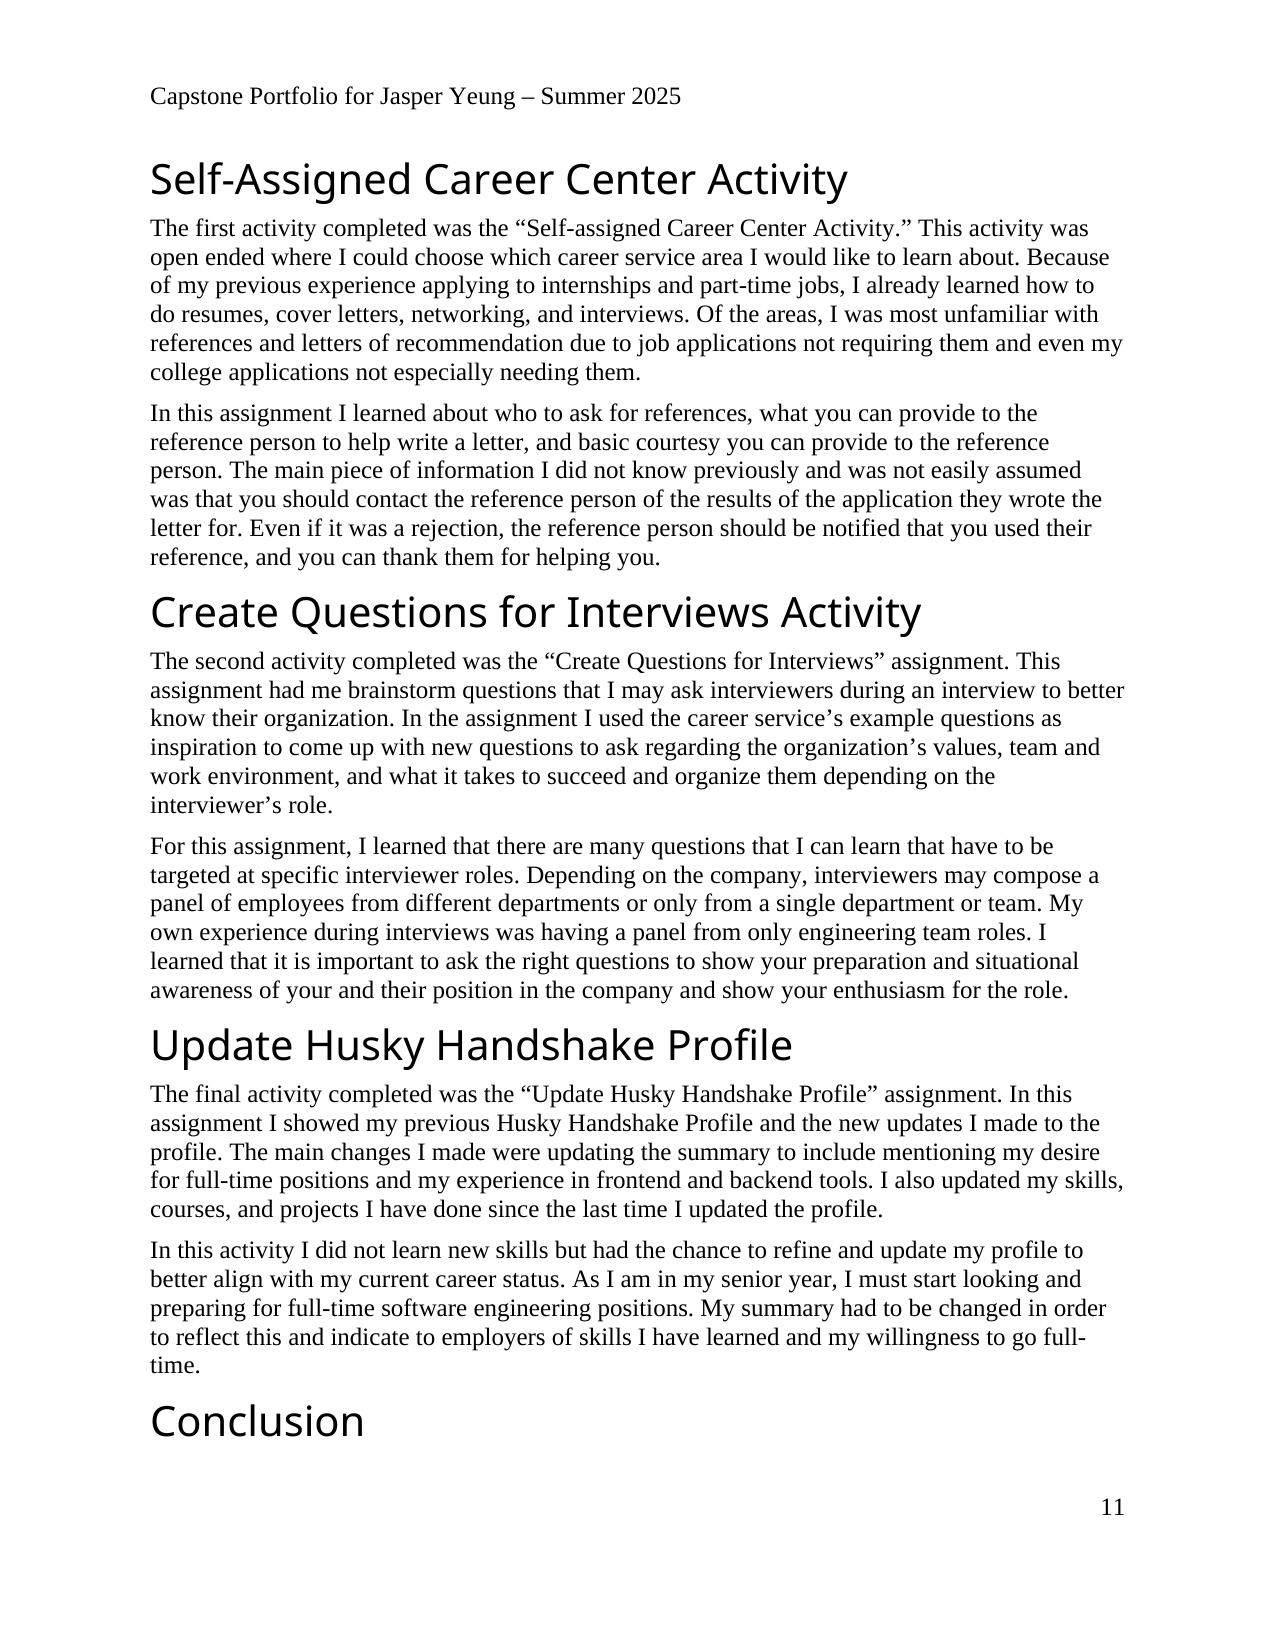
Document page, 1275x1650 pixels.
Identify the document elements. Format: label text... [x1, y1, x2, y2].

text For this assignment, I learned that there are many questions that I can learn that have to be targeted at specific interviewer roles. Depending on the company, interviewers may compose a panel of employees from different departments or only from a single department or team. My own experience during interviews was having a panel from only engineering team roles. I learned that it is important to ask the right questions to show your preparation and situational awareness of your and their position in the company and show your enthusiasm for the role. [150, 831, 1125, 1003]
text Conclusion [150, 1392, 1125, 1448]
text Self-Assigned Career Center Activity [150, 150, 1125, 207]
text In this assignment I learned about who to ask for references, what you can provide to the reference person to help write a letter, and basic courtesy you can provide to the reference person. The main piece of information I did not know previously and was not easily assumed was that you should contact the reference person of the results of the application they wrote the letter for. Even if it was a rejection, the reference person should be notified that you used their reference, and you can thank them for helping you. [150, 398, 1125, 571]
text The second activity completed was the “Create Questions for Interviews” assignment. This assignment had me brainstorm questions that I may ask interviewers during an interview to better know their organization. In the assignment I used the career service’s example questions as inspiration to come up with new questions to ask regarding the organization’s values, team and work environment, and what it takes to succeed and organize them depending on the interviewer’s role. [150, 646, 1125, 818]
text The final activity completed was the “Update Husky Handshake Profile” assignment. In this assignment I showed my previous Husky Handshake Profile and the new updates I made to the profile. The main changes I made were updating the summary to include mentioning my desire for full-time positions and my experience in frontend and backend tools. I also updated my skills, courses, and projects I have done since the last time I updated the profile. [150, 1079, 1125, 1223]
text In this activity I did not learn new skills but had the chance to refine and update my profile to better align with my current career status. As I am in my senior year, I must start looking and preparing for full-time software engineering positions. My summary had to be changed in order to reflect this and indicate to employers of skills I have learned and my willingness to go full-time. [150, 1235, 1125, 1379]
text The first activity completed was the “Self-assigned Career Center Activity.” This activity was open ended where I could choose which career service area I would like to learn about. Because of my previous experience applying to internships and part-time jobs, I already learned how to do resumes, cover letters, networking, and interviews. Of the areas, I was most unfamiliar with references and letters of recommendation due to job applications not requiring them and even my college applications not especially needing them. [150, 213, 1125, 386]
text Update Husky Handshake Profile [150, 1016, 1125, 1073]
text Create Questions for Interviews Activity [150, 583, 1125, 640]
